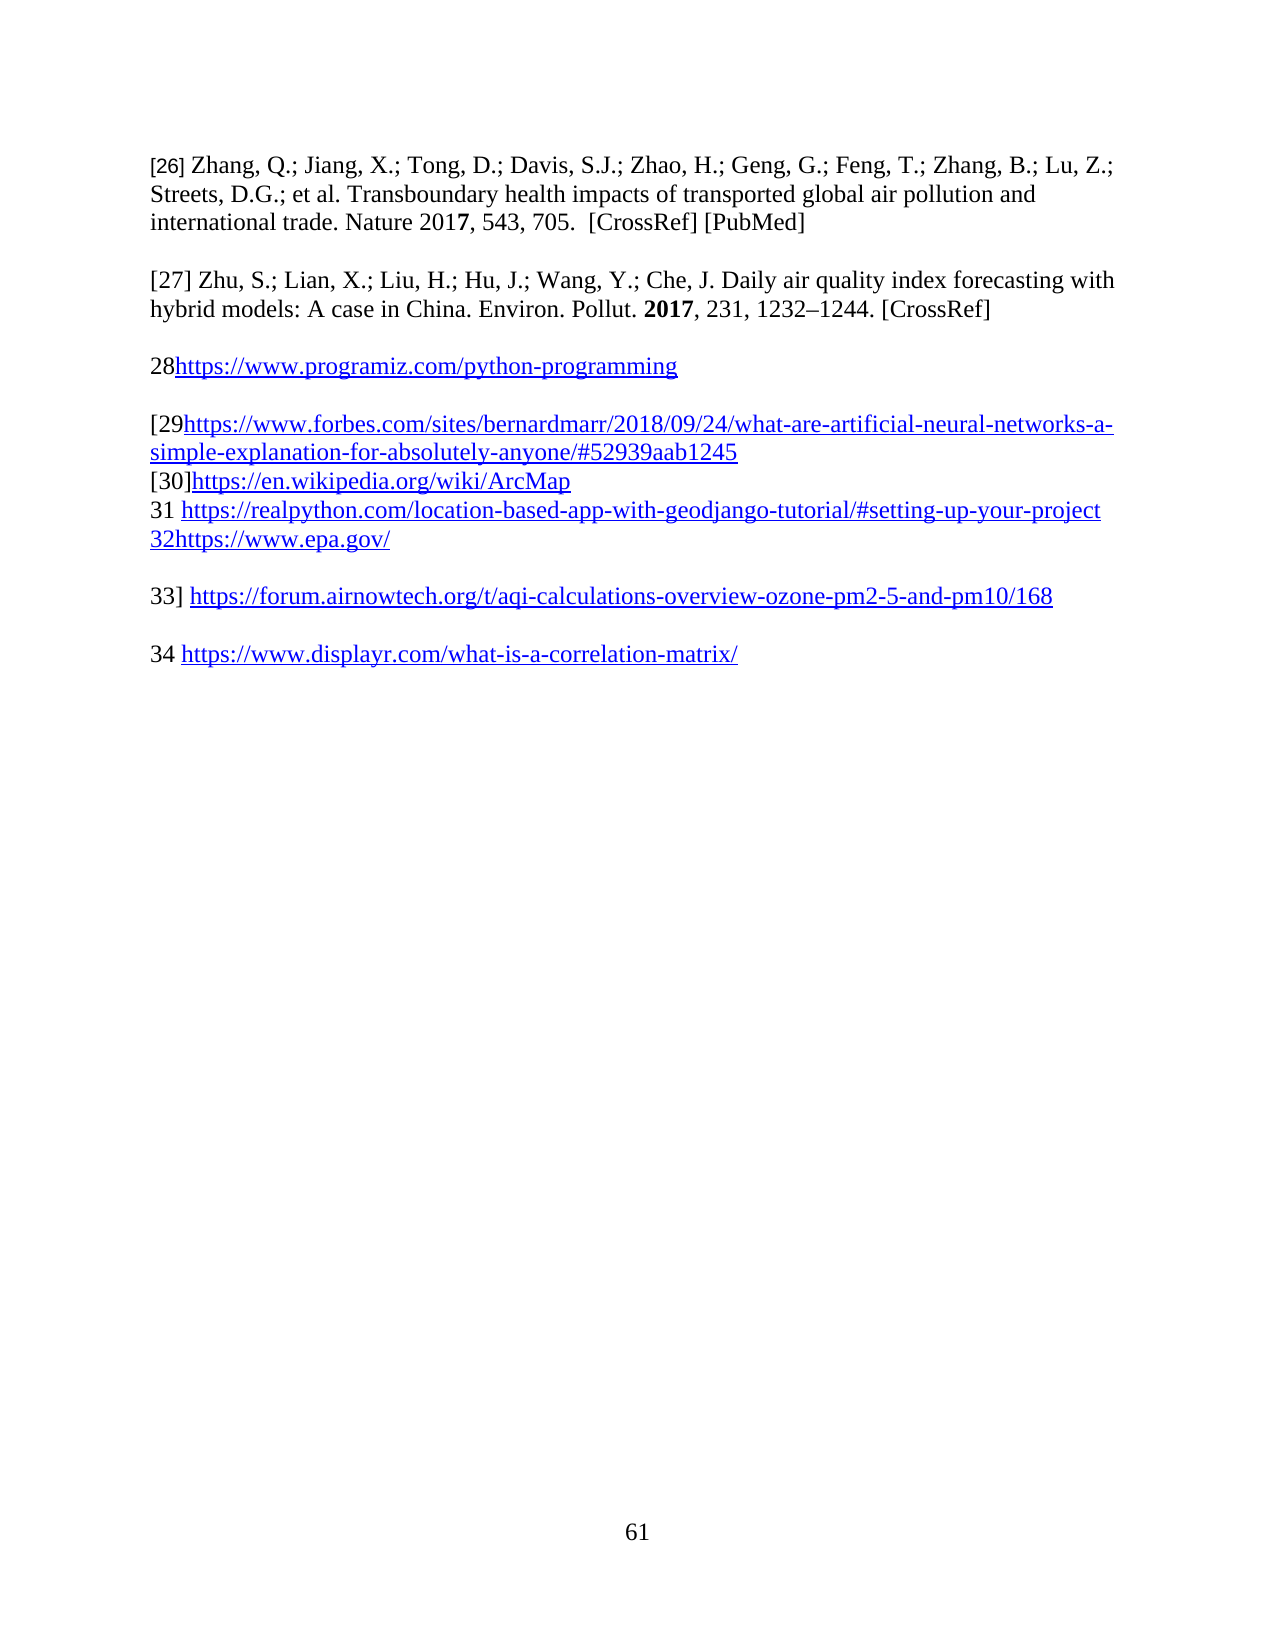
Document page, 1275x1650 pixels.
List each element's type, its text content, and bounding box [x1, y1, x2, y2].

text [27] Zhu, S.; Lian, X.; Liu, H.; Hu, J.; Wang, Y.; Che, J. Daily air quality index forecasting with hybrid models: A case in China. Environ. Pollut. 2017, 231, 1232–1244. [CrossRef] [150, 265, 1125, 322]
text [29https://www.forbes.com/sites/bernardmarr/2018/09/24/what-are-artificial-neural-networks-a-simple-explanation-for-absolutely-anyone/#52939aab1245 [150, 409, 1125, 466]
text 33] https://forum.airnowtech.org/t/aqi-calculations-overview-ozone-pm2-5-and-pm10/168 [150, 581, 1125, 610]
text 34 https://www.displayr.com/what-is-a-correlation-matrix/ [150, 639, 1125, 667]
text 31 https://realpython.com/location-based-app-with-geodjango-tutorial/#setting-up-your-project [150, 495, 1125, 524]
text 32https://www.epa.gov/ [150, 524, 1125, 552]
text 28https://www.programiz.com/python-programming [150, 351, 1125, 380]
text [30]https://en.wikipedia.org/wiki/ArcMap [150, 466, 1125, 495]
text [26] Zhang, Q.; Jiang, X.; Tong, D.; Davis, S.J.; Zhao, H.; Geng, G.; Feng, T.; Zhang, B.; Lu, Z.; Streets, D.G.; et al. Transboundary health impacts of transported global air pollution and international trade. Nature 2017, 543, 705. [CrossRef] [PubMed] [150, 150, 1125, 236]
